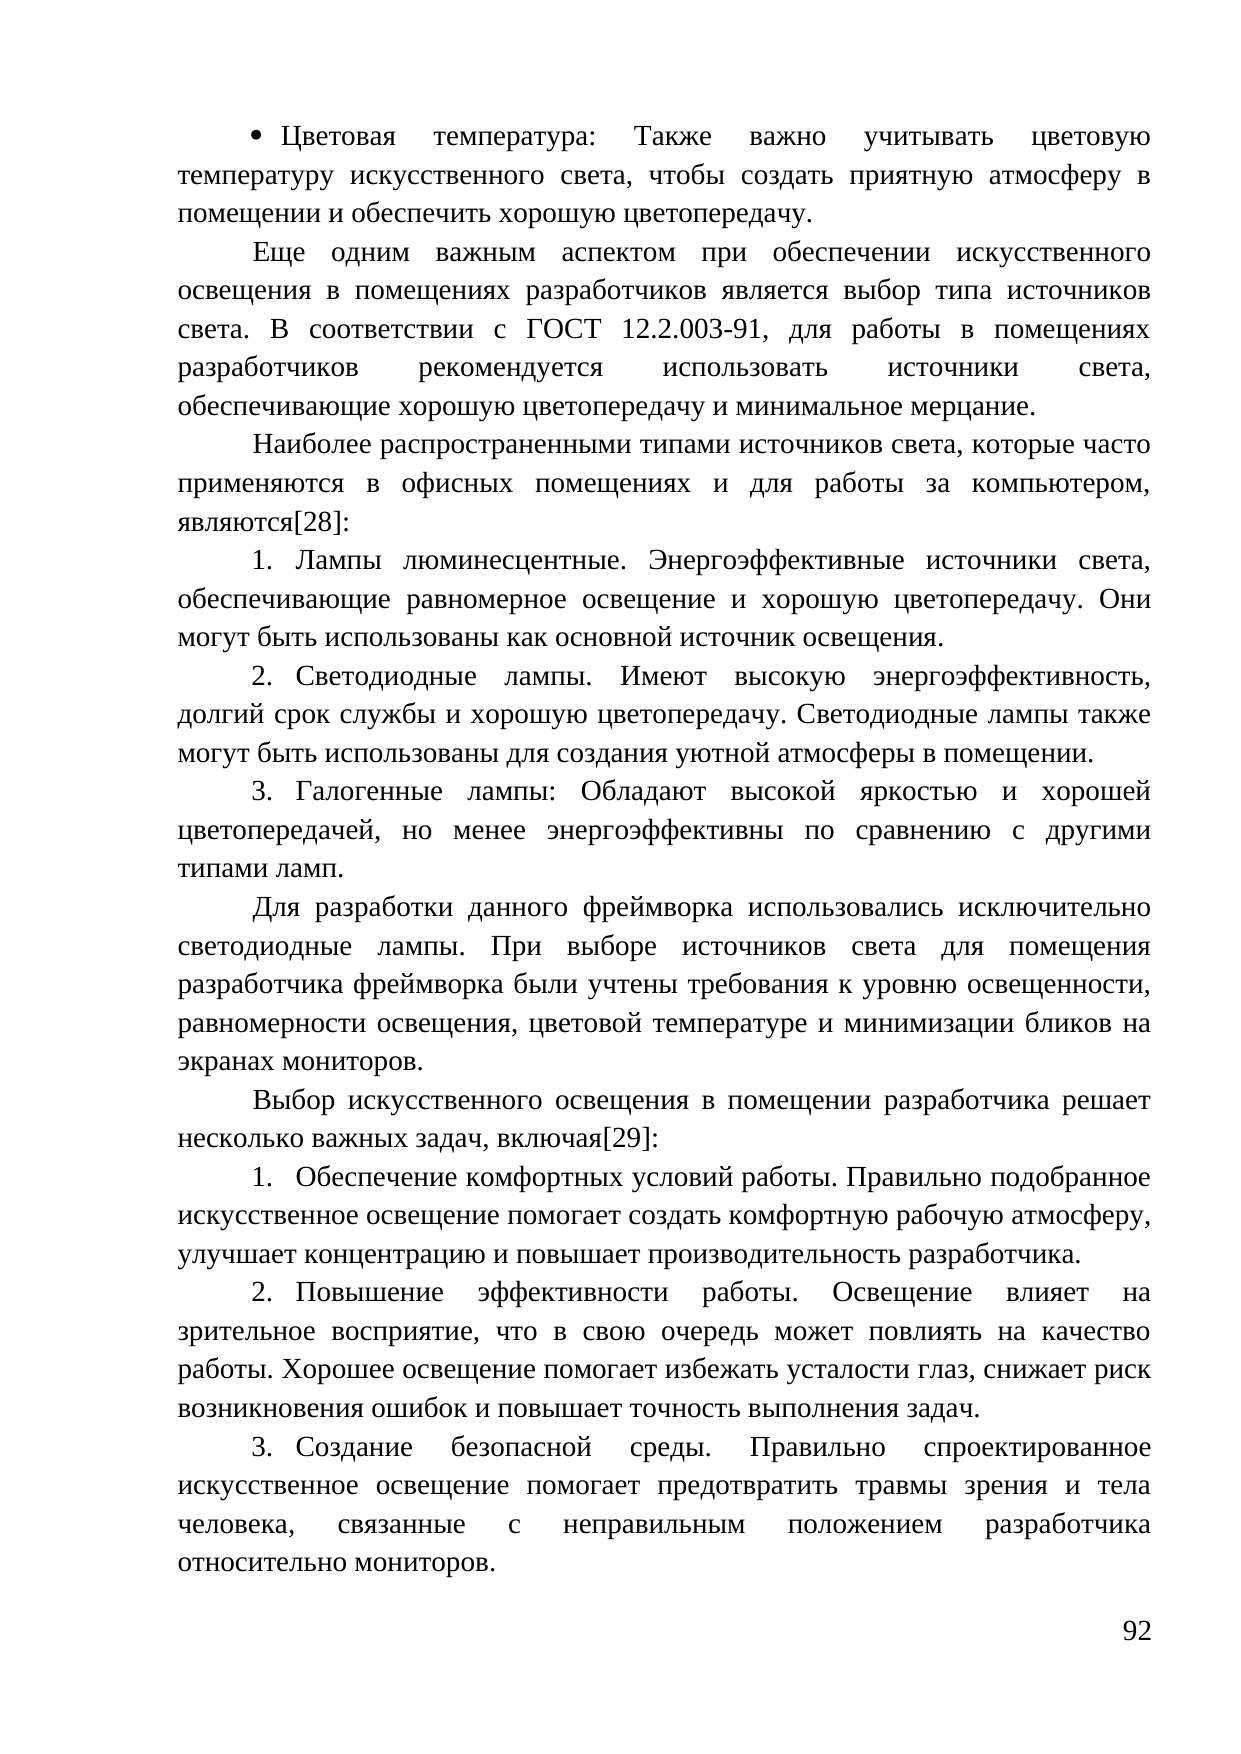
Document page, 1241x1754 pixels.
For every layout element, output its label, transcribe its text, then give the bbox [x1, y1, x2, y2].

list Цветовая температура: Также важно учитывать цветовую температуру искусственного света, чтобы создать приятную атмосферу в помещении и обеспечить хорошую цветопередачу. [177, 118, 1152, 229]
list Обеспечение комфортных условий работы. Правильно подобранное искусственное освещение помогает создать комфортную рабочую атмосферу, улучшает концентрацию и повышает производительность разработчика. [177, 1159, 1152, 1269]
list Повышение эффективности работы. Освещение влияет на зрительное восприятие, что в свою очередь может повлиять на качество работы. Хорошее освещение помогает избежать усталости глаз, снижает риск возникновения ошибок и повышает точность выполнения задач. [177, 1274, 1152, 1424]
list Лампы люминесцентные. Энергоэффективные источники света, обеспечивающие равномерное освещение и хорошую цветопередачу. Они могут быть использованы как основной источник освещения. [177, 542, 1152, 653]
text Выбор искусственного освещения в помещении разработчика решает несколько важных задач, включая[29]: [177, 1082, 1152, 1154]
list Светодиодные лампы. Имеют высокую энергоэффективность, долгий срок службы и хорошую цветопередачу. Светодиодные лампы также могут быть использованы для создания уютной атмосферы в помещении. [177, 658, 1152, 768]
list Создание безопасной среды. Правильно спроектированное искусственное освещение помогает предотвратить травмы зрения и тела человека, связанные с неправильным положением разработчика относительно мониторов. [177, 1429, 1152, 1578]
text Наиболее распространенными типами источников света, которые часто применяются в офисных помещениях и для работы за компьютером, являются[28]: [177, 427, 1152, 537]
text Для разработки данного фреймворка использовались исключительно светодиодные лампы. При выборе источников света для помещения разработчика фреймворка были учтены требования к уровню освещенности, равномерности освещения, цветовой температуре и минимизации бликов на экранах мониторов. [177, 889, 1152, 1077]
list Галогенные лампы: Обладают высокой яркостью и хорошей цветопередачей, но менее энергоэффективны по сравнению с другими типами ламп. [177, 773, 1152, 884]
text Еще одним важным аспектом при обеспечении искусственного освещения в помещениях разработчиков является выбор типа источников света. В соответствии с ГОСТ 12.2.003-91, для работы в помещениях разработчиков рекомендуется использовать источники света, обеспечивающие хорошую цветопередачу и минимальное мерцание. [177, 234, 1152, 422]
